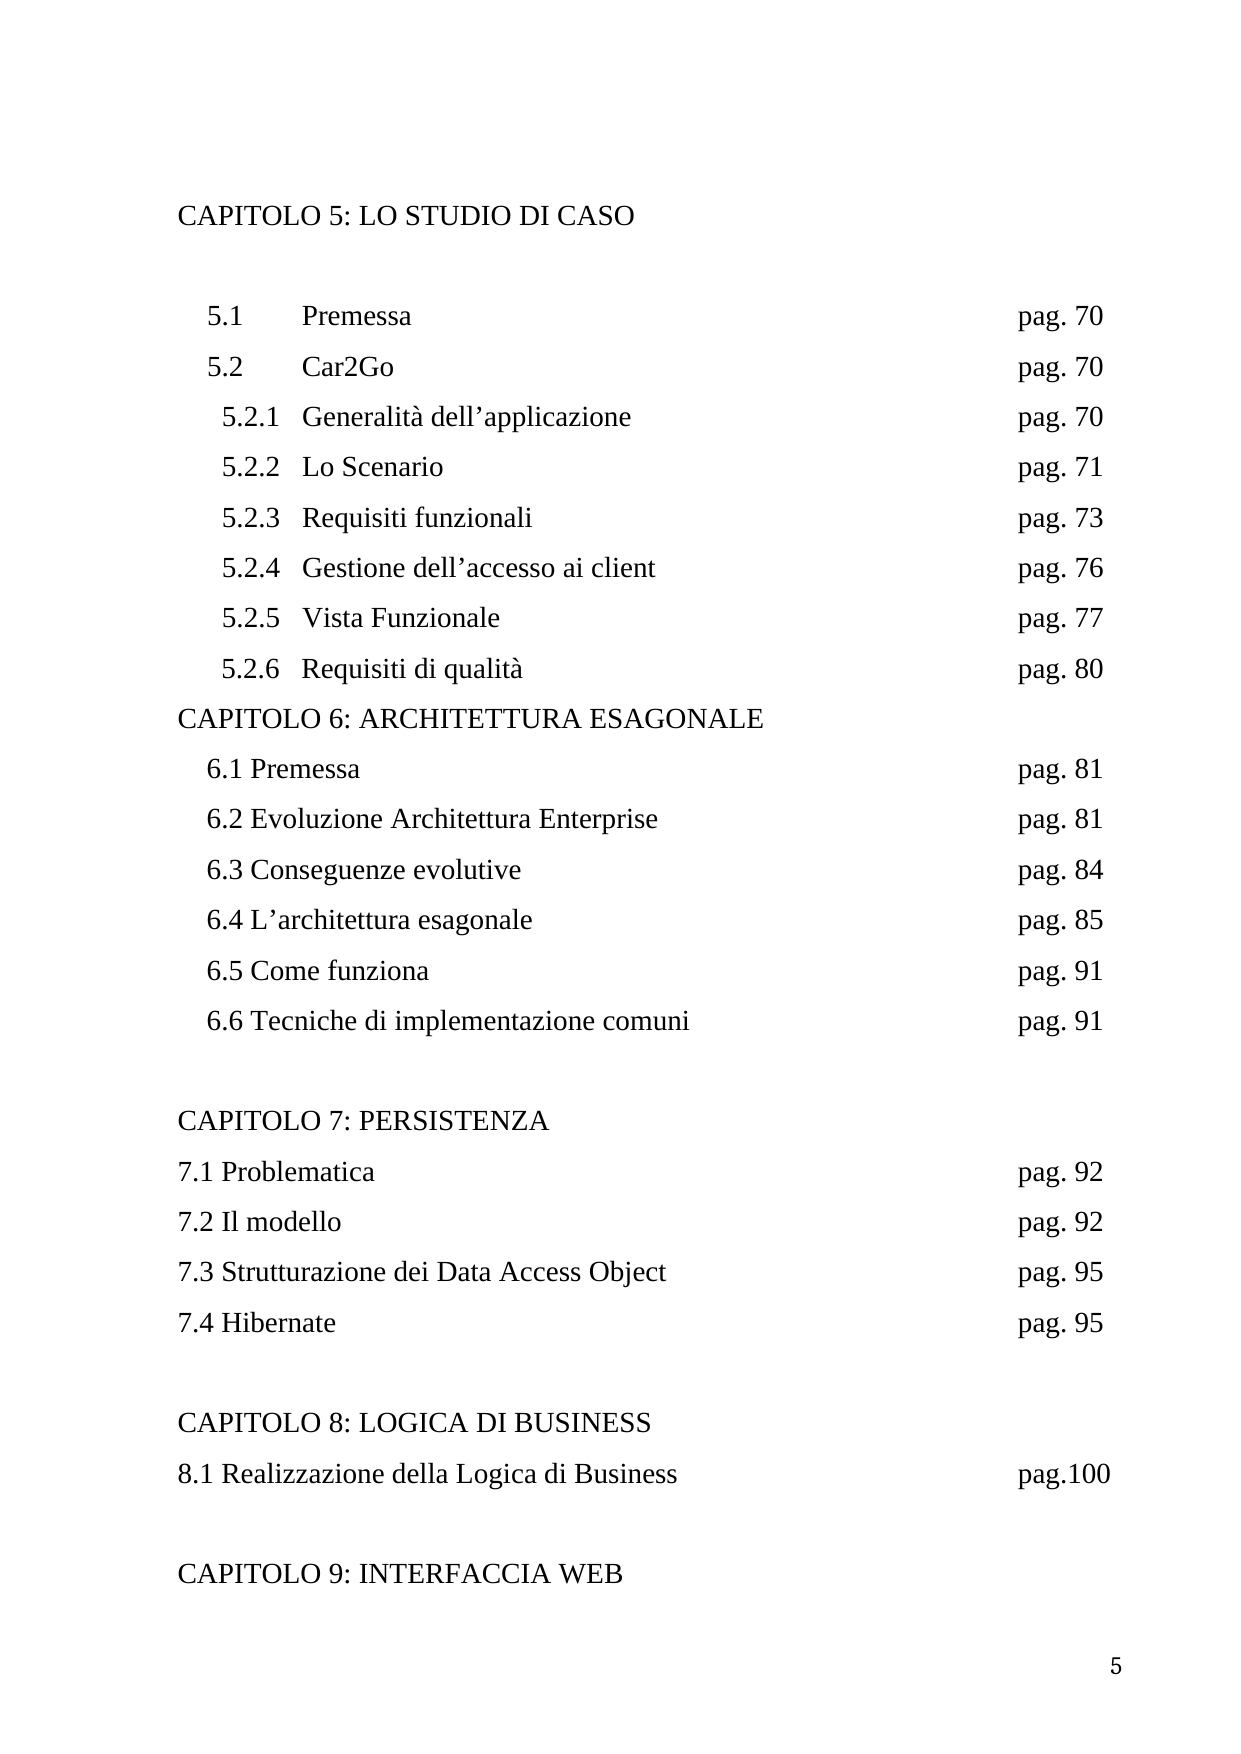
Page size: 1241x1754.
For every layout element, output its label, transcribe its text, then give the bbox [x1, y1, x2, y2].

text 6.2 Evoluzione Architettura Enterprise pag. 81 [177, 802, 1122, 835]
text 7.1 Problematica pag. 92 [177, 1154, 1122, 1187]
text 5.2.4 Gestione dell’accesso ai client pag. 76 [222, 550, 1122, 584]
text CAPITOLO 8: LOGICA DI BUSINESS [177, 1405, 1122, 1439]
text 5.2 Car2Go pag. 70 [177, 349, 1122, 382]
text 5.2.3 Requisiti funzionali pag. 73 [222, 500, 1122, 533]
text 5.2.6 Requisiti di qualità pag. 80 [177, 651, 1122, 684]
text 6.1 Premessa pag. 81 [177, 751, 1122, 785]
text 6.6 Tecniche di implementazione comuni pag. 91 [177, 1003, 1122, 1036]
text 7.3 Strutturazione dei Data Access Object pag. 95 [177, 1254, 1122, 1288]
text 6.5 Come funziona pag. 91 [177, 953, 1122, 986]
text 5.1 Premessa pag. 70 [177, 298, 1122, 332]
text 5.2.1 Generalità dell’applicazione pag. 70 [222, 399, 1122, 433]
text 6.3 Conseguenze evolutive pag. 84 [177, 852, 1122, 886]
text 7.4 Hibernate pag. 95 [177, 1305, 1122, 1338]
text CAPITOLO 7: PERSISTENZA [177, 1103, 1122, 1137]
text 5.2.2 Lo Scenario pag. 71 [222, 449, 1122, 483]
text CAPITOLO 5: LO STUDIO DI CASO [177, 198, 1122, 231]
text CAPITOLO 6: ARCHITETTURA ESAGONALE [177, 701, 1122, 734]
text 8.1 Realizzazione della Logica di Business pag.100 [177, 1456, 1122, 1489]
text 7.2 Il modello pag. 92 [177, 1204, 1122, 1238]
text CAPITOLO 9: INTERFACCIA WEB [177, 1556, 1122, 1590]
text 6.4 L’architettura esagonale pag. 85 [177, 902, 1122, 936]
text 5.2.5 Vista Funzionale pag. 77 [222, 600, 1122, 634]
